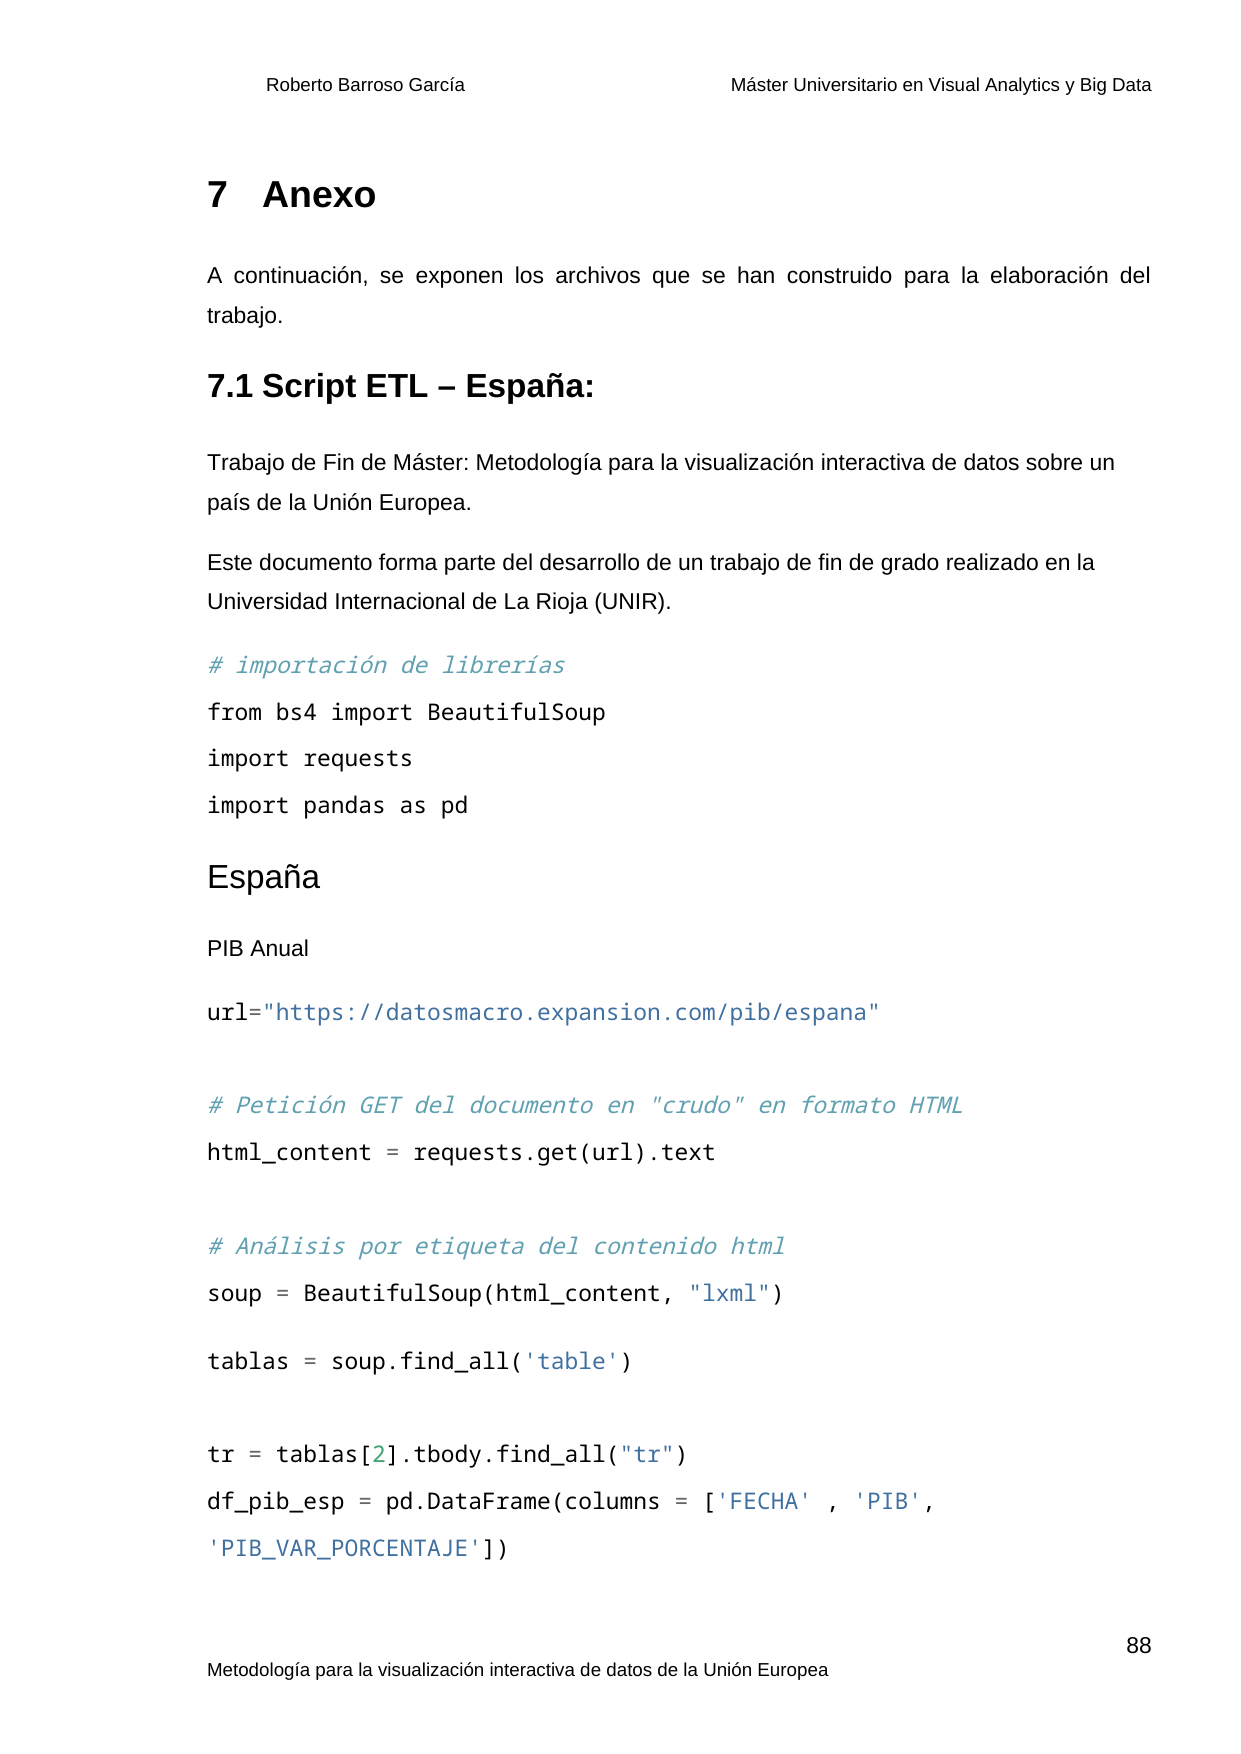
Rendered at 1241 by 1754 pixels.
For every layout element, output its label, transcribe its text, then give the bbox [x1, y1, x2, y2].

text # importación de librerías from bs4 import BeautifulSoup import requests import pandas as pd [207, 648, 1152, 820]
subtitle Anexo [207, 173, 1152, 216]
text PIB Anual [207, 935, 1152, 962]
text url="https://datosmacro.expansion.com/pib/espana" # Petición GET del documento en "crudo" en formato HTML html_content = requests.get(url).text # Análisis por etiqueta del contenido html soup = BeautifulSoup(html_content, "lxml") [207, 996, 1152, 1308]
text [207, 1344, 1152, 1563]
text A continuación, se exponen los archivos que se han construido para la elaboración del trabajo. [207, 262, 1152, 328]
text España [207, 857, 1152, 895]
text Trabajo de Fin de Máster: Metodología para la visualización interactiva de datos sobre un país de la Unión Europea. [207, 449, 1152, 515]
subtitle Script ETL – España: [207, 366, 1152, 405]
text Este documento forma parte del desarrollo de un trabajo de fin de grado realizado en la Universidad Internacional de La Rioja (UNIR). [207, 549, 1152, 614]
